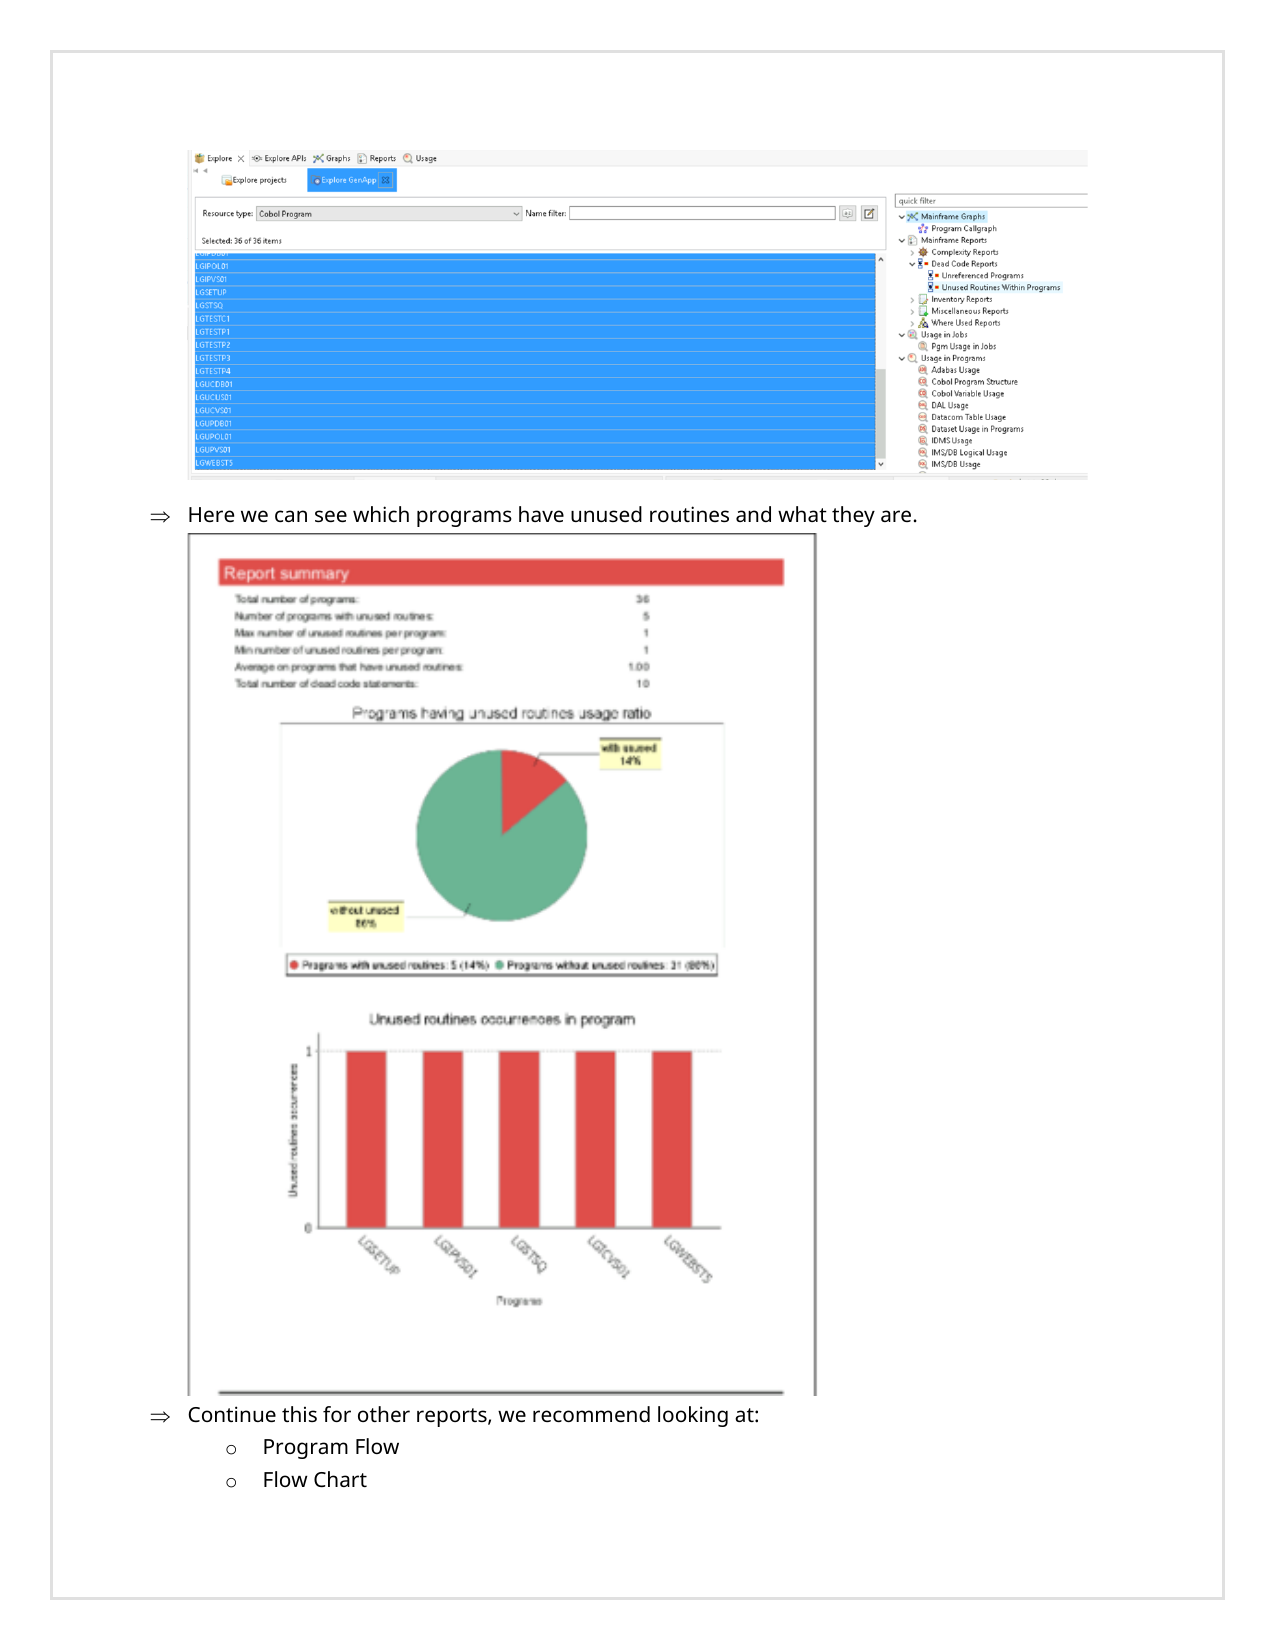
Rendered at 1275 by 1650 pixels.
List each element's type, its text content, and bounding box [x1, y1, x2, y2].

picture [187, 150, 1088, 480]
picture [187, 533, 818, 1396]
list Program Flow [225, 1432, 1162, 1461]
list Flow Chart [225, 1465, 1162, 1494]
list Continue this for other reports, we recommend looking at: [150, 1400, 1162, 1428]
